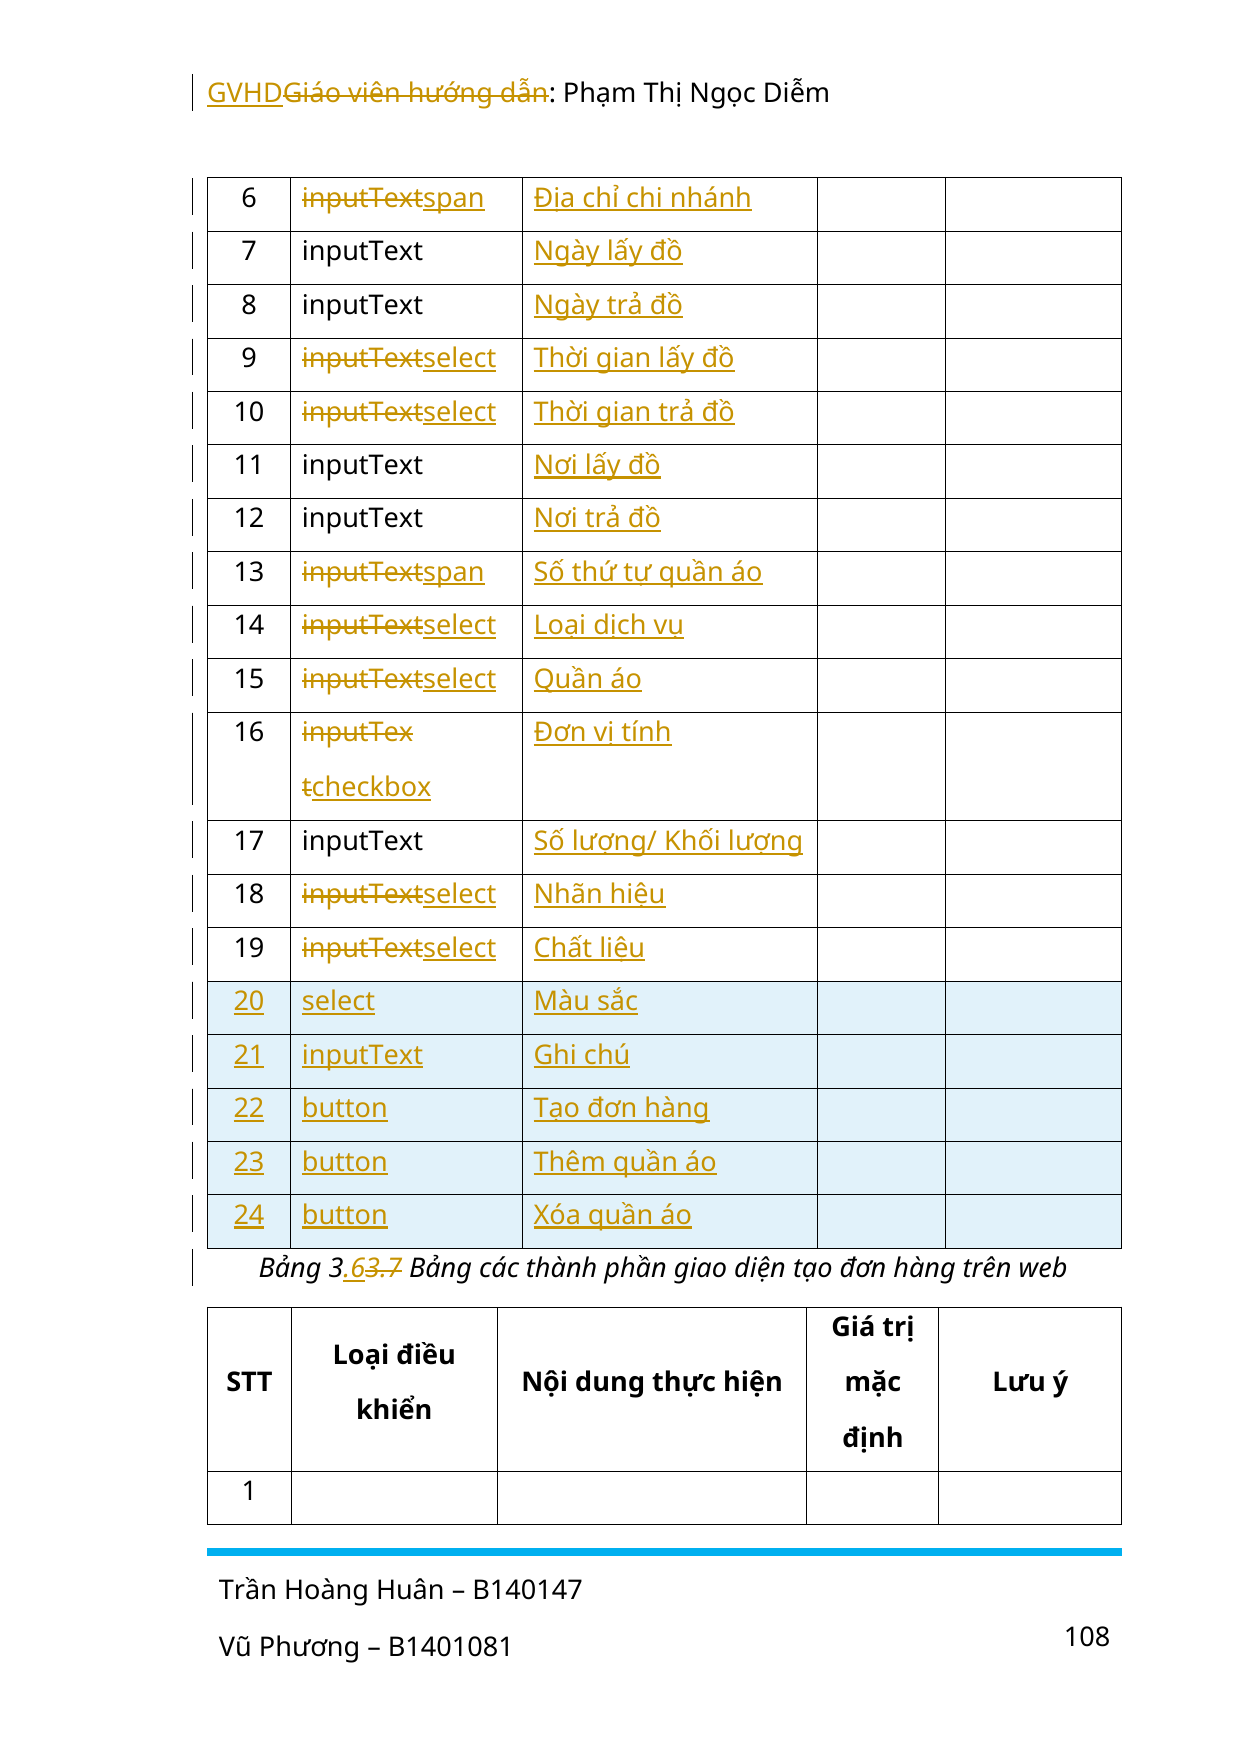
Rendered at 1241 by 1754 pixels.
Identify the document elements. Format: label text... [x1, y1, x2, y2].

table_cell [291, 659, 522, 712]
table_cell [818, 606, 945, 658]
table_cell 14 [208, 606, 290, 658]
table_cell 13 [208, 552, 290, 605]
table_cell [818, 392, 945, 444]
table_cell [818, 552, 945, 605]
table_cell [523, 339, 817, 391]
table_cell [523, 499, 817, 551]
table_cell 17 [208, 821, 290, 874]
table_cell [818, 178, 945, 231]
table_cell [946, 713, 1121, 820]
table_cell [523, 392, 817, 444]
table_cell inputText [291, 499, 522, 551]
table_cell [939, 1472, 1121, 1524]
table_cell 10 [208, 392, 290, 444]
table_cell [818, 928, 945, 981]
table_cell [291, 392, 522, 444]
table_cell [291, 606, 522, 658]
table_cell [946, 928, 1121, 981]
table_cell [946, 178, 1121, 231]
table_cell [818, 499, 945, 551]
table_cell [291, 178, 522, 231]
table_header Nội dung thực hiện [498, 1308, 806, 1471]
table_cell [946, 339, 1121, 391]
table_cell [523, 552, 817, 605]
table_cell [523, 285, 817, 337]
table_cell [291, 928, 522, 981]
table_cell [946, 232, 1121, 284]
table_cell [946, 285, 1121, 337]
table_cell 18 [208, 875, 290, 927]
table_cell 7 [208, 232, 290, 284]
table_cell [818, 445, 945, 498]
table_cell [946, 821, 1121, 874]
table_cell [946, 606, 1121, 658]
table_header Giá trị mặc định [807, 1308, 938, 1471]
table_cell 15 [208, 659, 290, 712]
table_cell [946, 445, 1121, 498]
table_cell 12 [208, 499, 290, 551]
table_header Lưu ý [939, 1308, 1121, 1471]
table_cell inputText [291, 232, 522, 284]
table_cell [818, 232, 945, 284]
table_cell 9 [208, 339, 290, 391]
table_cell [818, 875, 945, 927]
table_cell inputText [291, 285, 522, 337]
table_cell [523, 659, 817, 712]
table_cell [291, 713, 522, 820]
table_cell [523, 928, 817, 981]
table_cell [523, 606, 817, 658]
text Bảng 3 Bảng các thành phần giao diện tạo đơn hàng trên web [207, 1249, 1122, 1286]
table_cell [818, 713, 945, 820]
table_cell [946, 875, 1121, 927]
table_cell [523, 178, 817, 231]
table_cell [523, 232, 817, 284]
table_cell 6 [208, 178, 290, 231]
table_cell [946, 659, 1121, 712]
table_cell [946, 392, 1121, 444]
table_cell 1 [208, 1472, 291, 1524]
table_cell inputText [291, 821, 522, 874]
table_cell [523, 821, 817, 874]
table_cell [291, 552, 522, 605]
table_cell [946, 552, 1121, 605]
table_header Loại điều khiển [292, 1308, 497, 1471]
table_cell [818, 285, 945, 337]
table_cell [807, 1472, 938, 1524]
table_cell [291, 875, 522, 927]
table_cell [946, 499, 1121, 551]
table_cell [523, 445, 817, 498]
table_cell [523, 713, 817, 820]
table_cell [291, 339, 522, 391]
table_cell [818, 659, 945, 712]
table_cell [523, 875, 817, 927]
table_header STT [208, 1308, 291, 1471]
table_cell [292, 1472, 497, 1524]
table_cell 8 [208, 285, 290, 337]
table_cell 16 [208, 713, 290, 820]
table_cell [818, 821, 945, 874]
table_cell inputText [291, 445, 522, 498]
table_cell [818, 339, 945, 391]
table_cell 19 [208, 928, 290, 981]
table_cell 11 [208, 445, 290, 498]
table_cell [498, 1472, 806, 1524]
